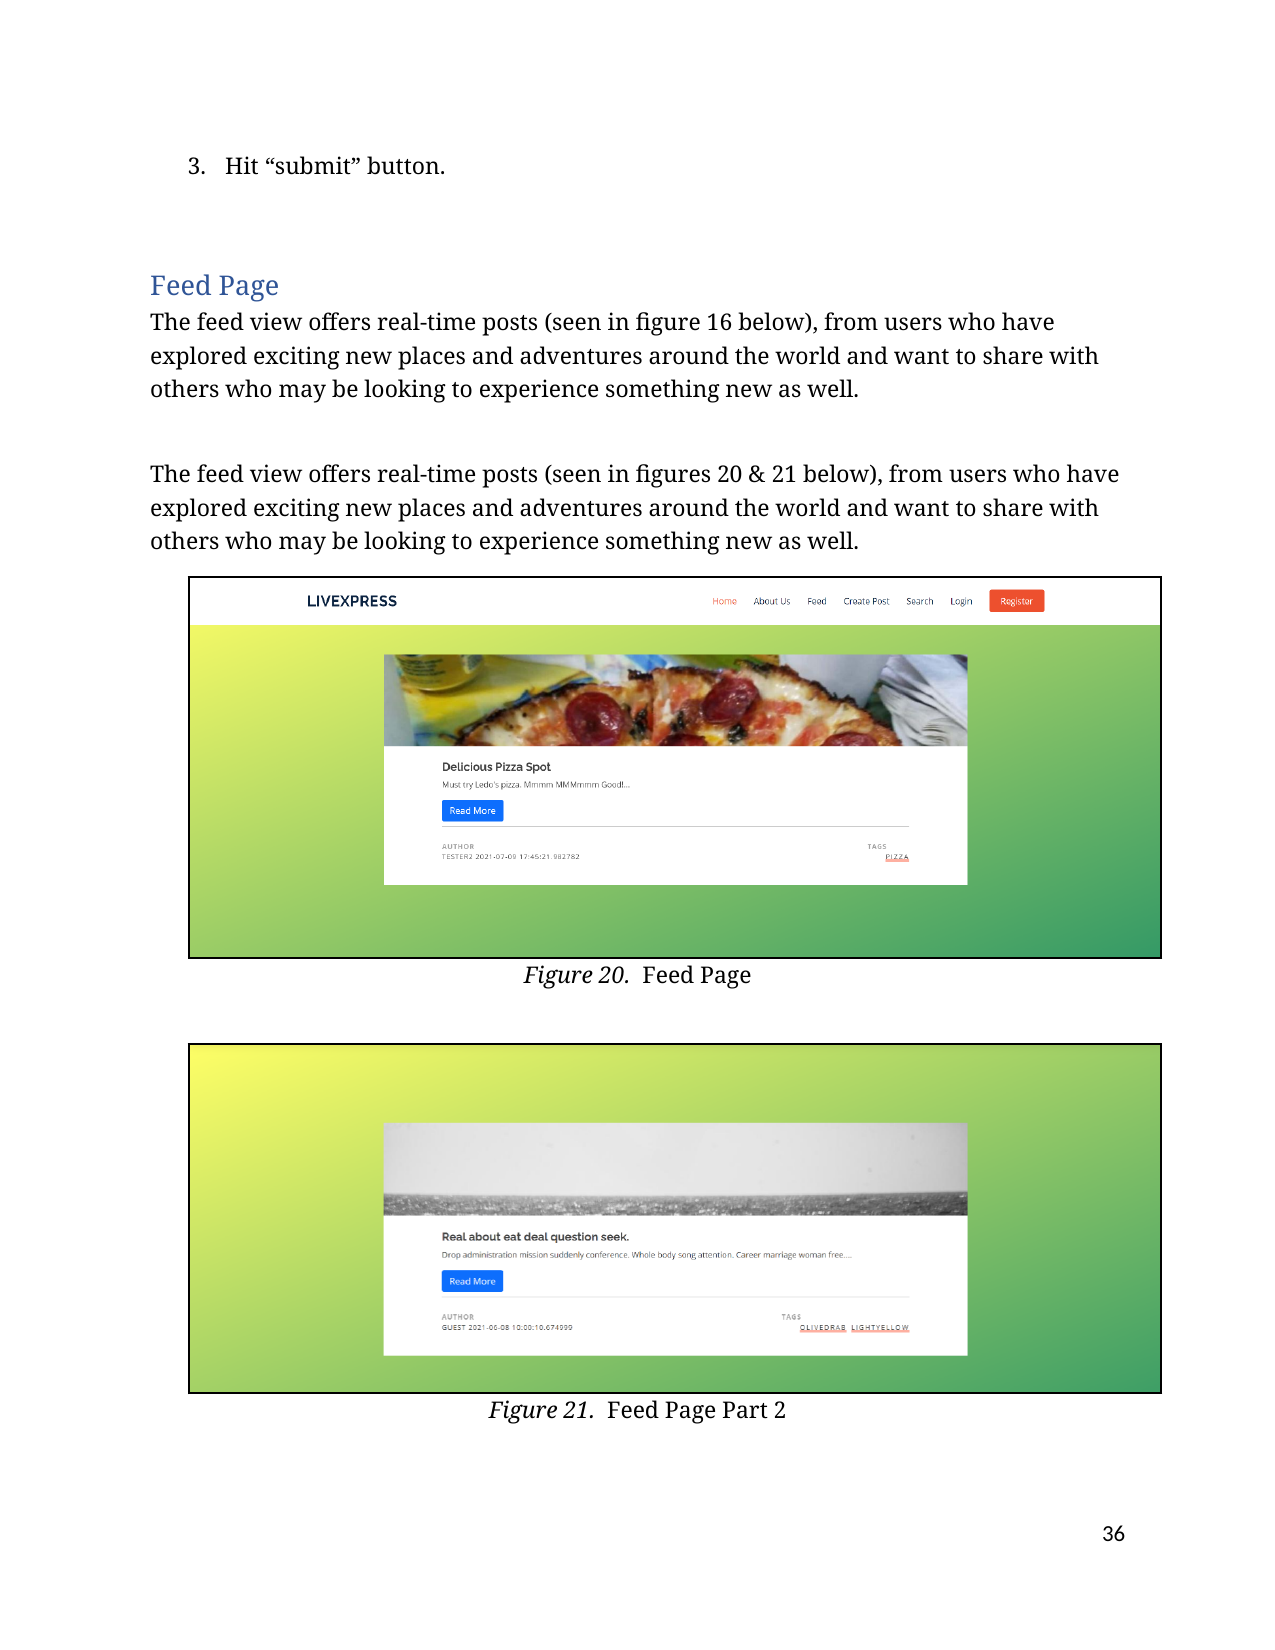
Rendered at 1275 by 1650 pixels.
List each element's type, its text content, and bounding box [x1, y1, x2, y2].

picture [190, 578, 1160, 957]
text The feed view offers real-time posts (seen in figures 20 & 21 below), from users who have explored exciting new places and adventures around the world and want to share with others who may be looking to experience something new as well. [150, 458, 1125, 557]
text Figure 21. Feed Page Part 2 [150, 1394, 1125, 1426]
picture [190, 1045, 1160, 1392]
list Hit “submit” button. [187, 150, 1125, 181]
text The feed view offers real-time posts (seen in figure 16 below), from users who have explored exciting new places and adventures around the world and want to share with others who may be looking to experience something new as well. [150, 306, 1125, 404]
subtitle Feed Page [150, 266, 1125, 303]
text Figure 20. Feed Page [150, 959, 1125, 990]
